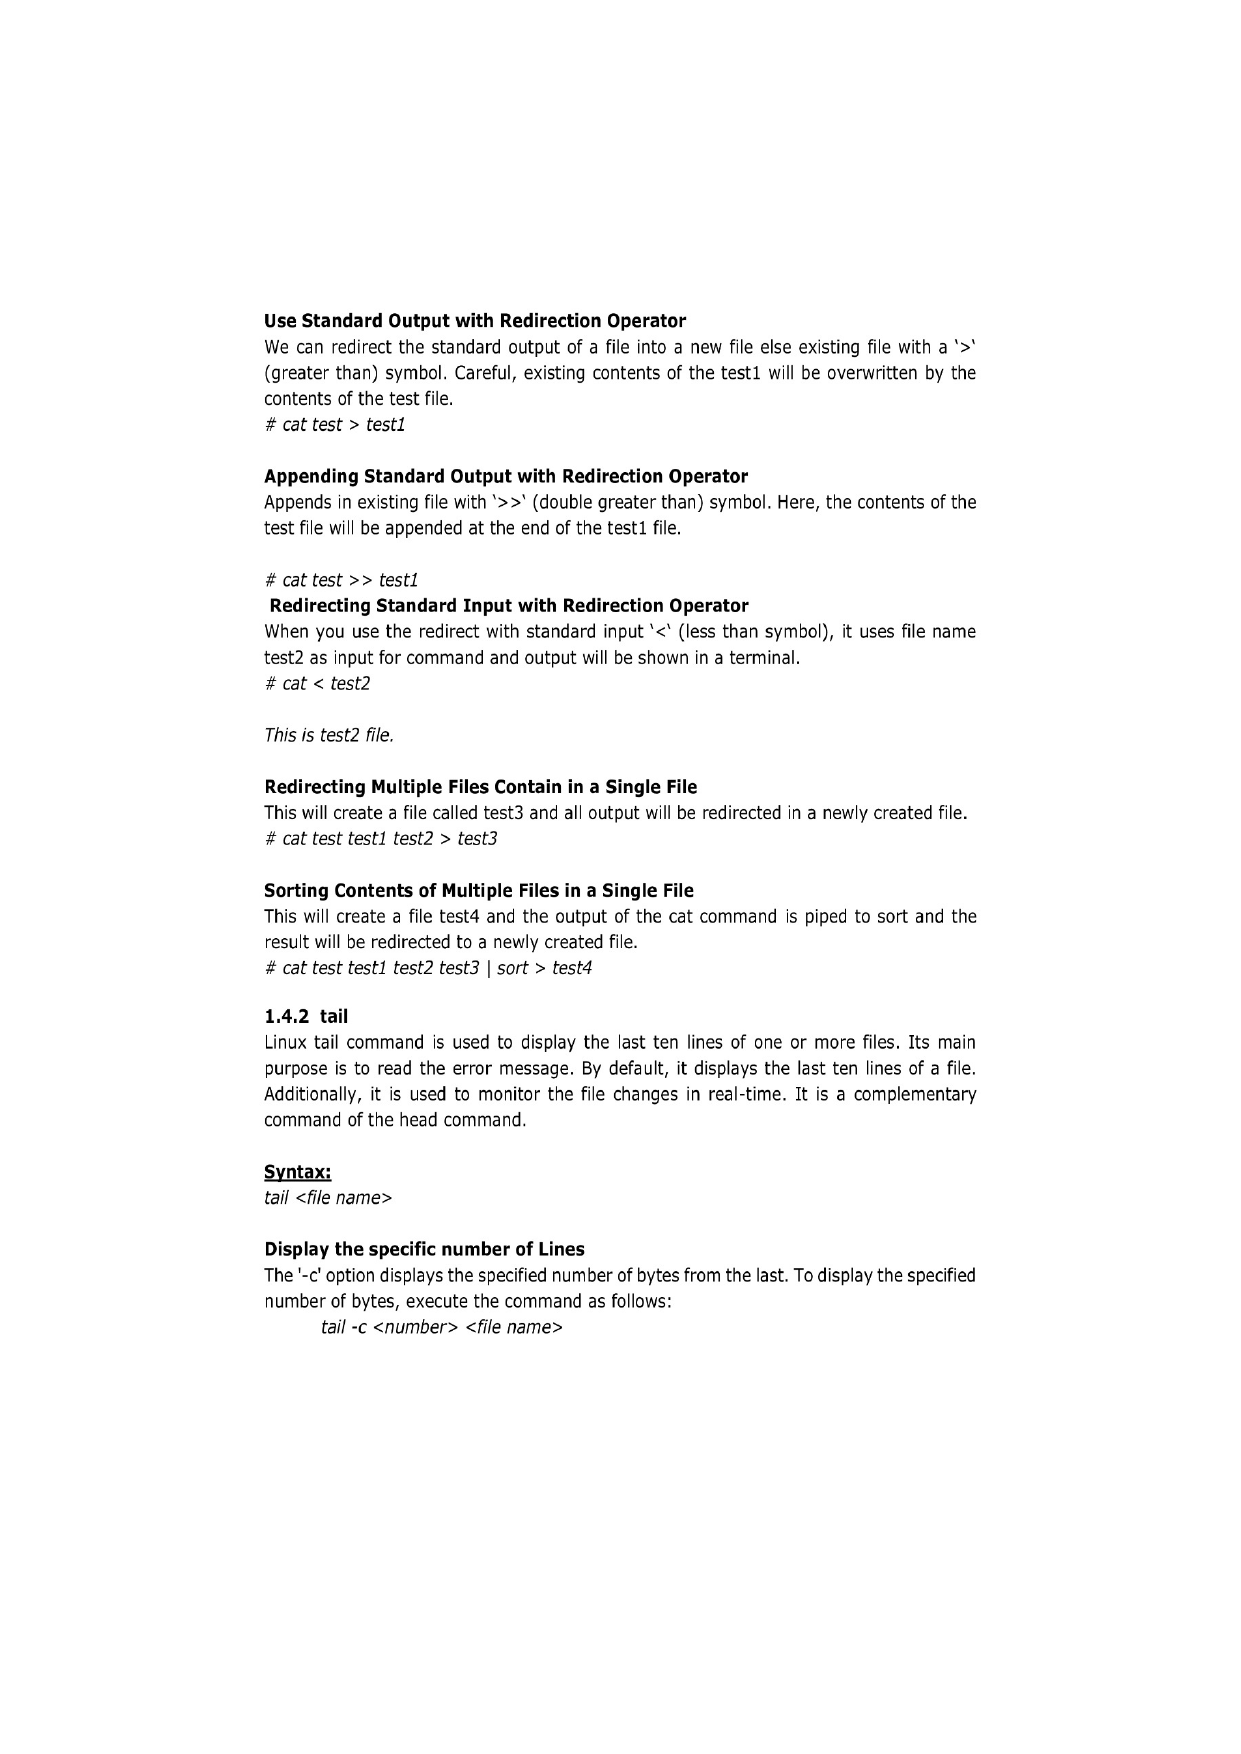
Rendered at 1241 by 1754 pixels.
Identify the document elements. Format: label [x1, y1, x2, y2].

picture [150, 150, 1091, 1604]
